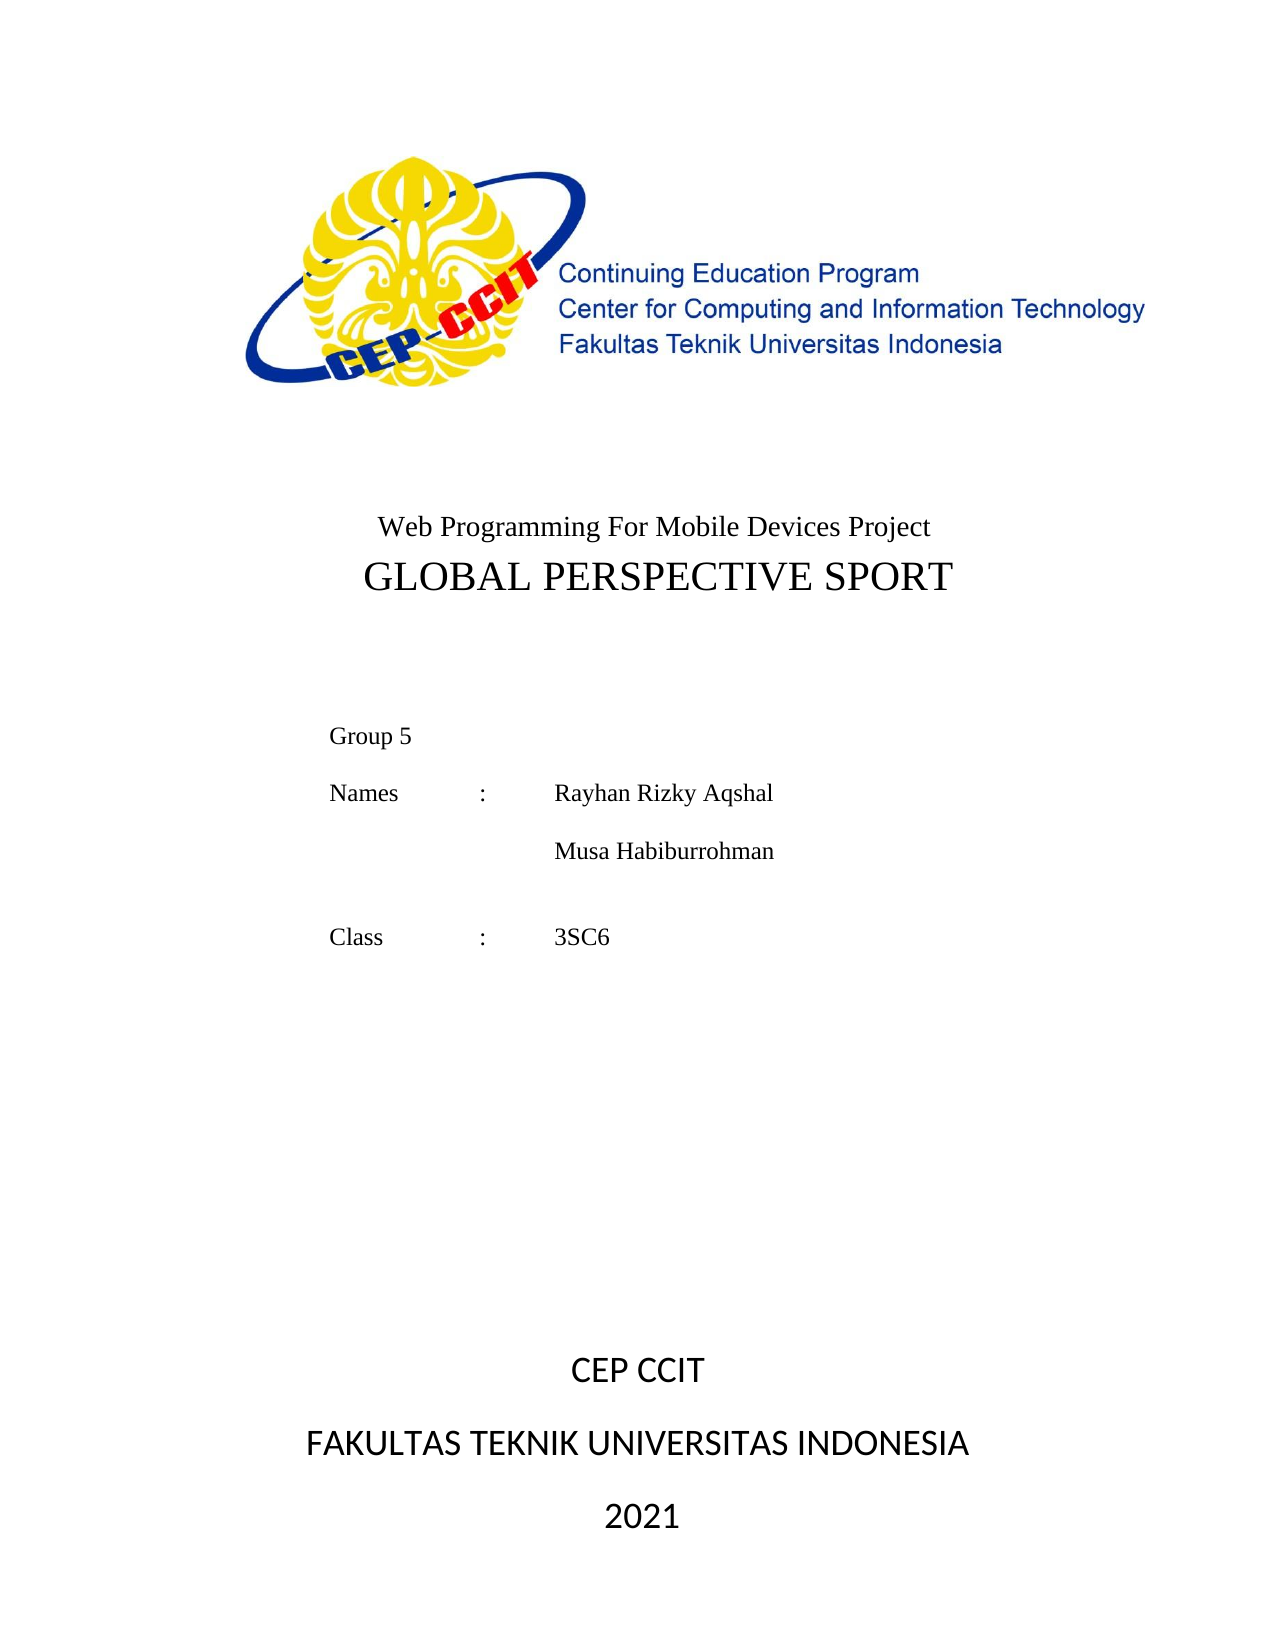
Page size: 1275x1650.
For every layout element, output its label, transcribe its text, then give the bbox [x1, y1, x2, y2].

text Class : 3SC6 [329, 922, 1204, 951]
text GLOBAL PERSPECTIVE SPORT [231, 551, 1044, 599]
text Web Programming For Mobile Devices Project [104, 509, 1204, 542]
text Names : Rayhan Rizky Aqshal [329, 778, 1204, 807]
picture [245, 156, 1145, 387]
text 2021 [231, 1492, 1044, 1538]
text FAKULTAS TEKNIK UNIVERSITAS INDONESIA [231, 1419, 1044, 1465]
text CEP CCIT [231, 1346, 1044, 1392]
text Group 5 [329, 721, 1204, 750]
text Musa Habiburrohman [479, 836, 1204, 865]
